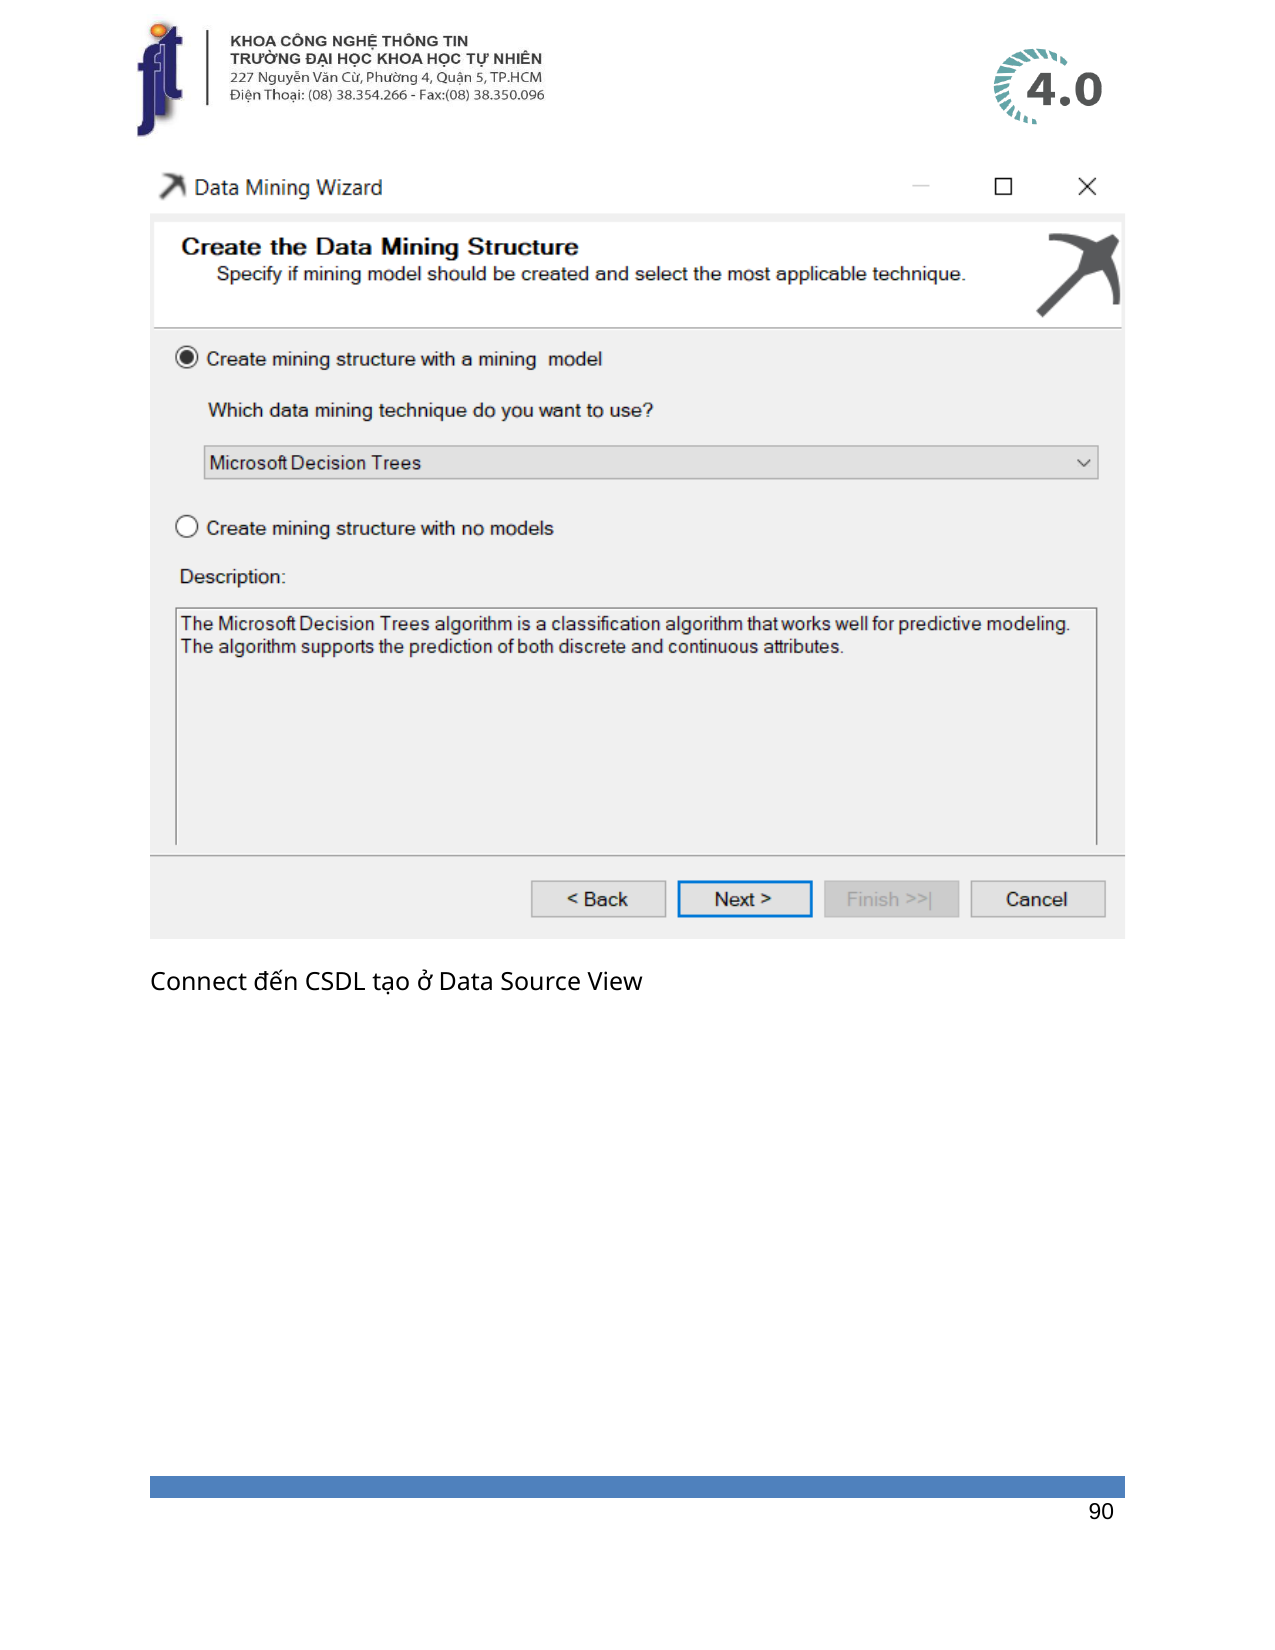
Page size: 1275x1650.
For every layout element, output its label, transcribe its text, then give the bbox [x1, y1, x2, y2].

picture [114, 14, 577, 158]
picture [967, 41, 1130, 131]
text Connect đến CSDL tạo ở Data Source View [150, 963, 1125, 997]
picture [150, 161, 1125, 939]
